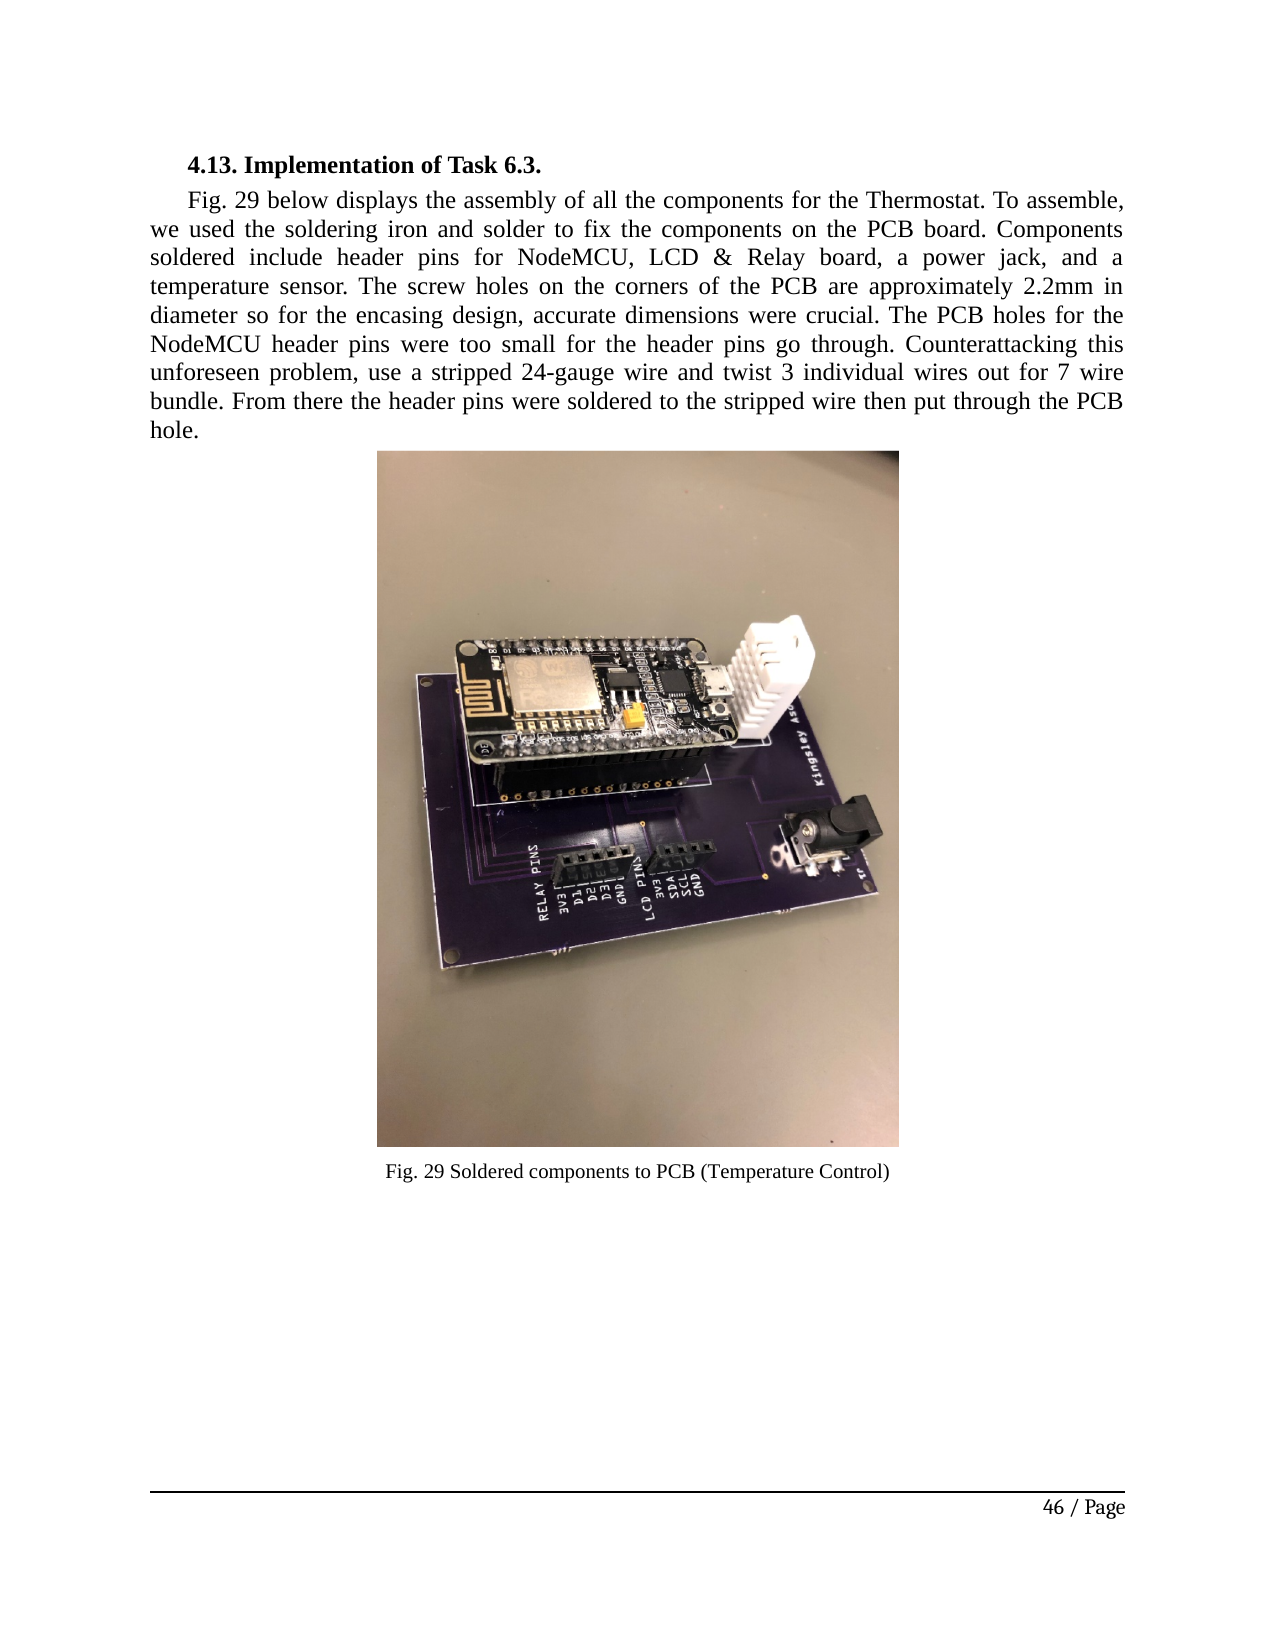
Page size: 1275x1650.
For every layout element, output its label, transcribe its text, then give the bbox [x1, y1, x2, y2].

text Fig. 29 below displays the assembly of all the components for the Thermostat. To assemble, we used the soldering iron and solder to fix the components on the PCB board. Components soldered include header pins for NodeMCU, LCD & Relay board, a power jack, and a temperature sensor. The screw holes on the corners of the PCB are approximately 2.2mm in diameter so for the encasing design, accurate dimensions were crucial. The PCB holes for the NodeMCU header pins were too small for the header pins go through. Counterattacking this unforeseen problem, use a stripped 24-gauge wire and twist 3 individual wires out for 7 wire bundle. From there the header pins were soldered to the stripped wire then put through the PCB hole. [150, 185, 1125, 444]
text Fig. 29 Soldered components to PCB (Temperature Control) [150, 1159, 1125, 1183]
subtitle Implementation of Task 6.3. [187, 150, 1125, 179]
picture [377, 451, 899, 1146]
